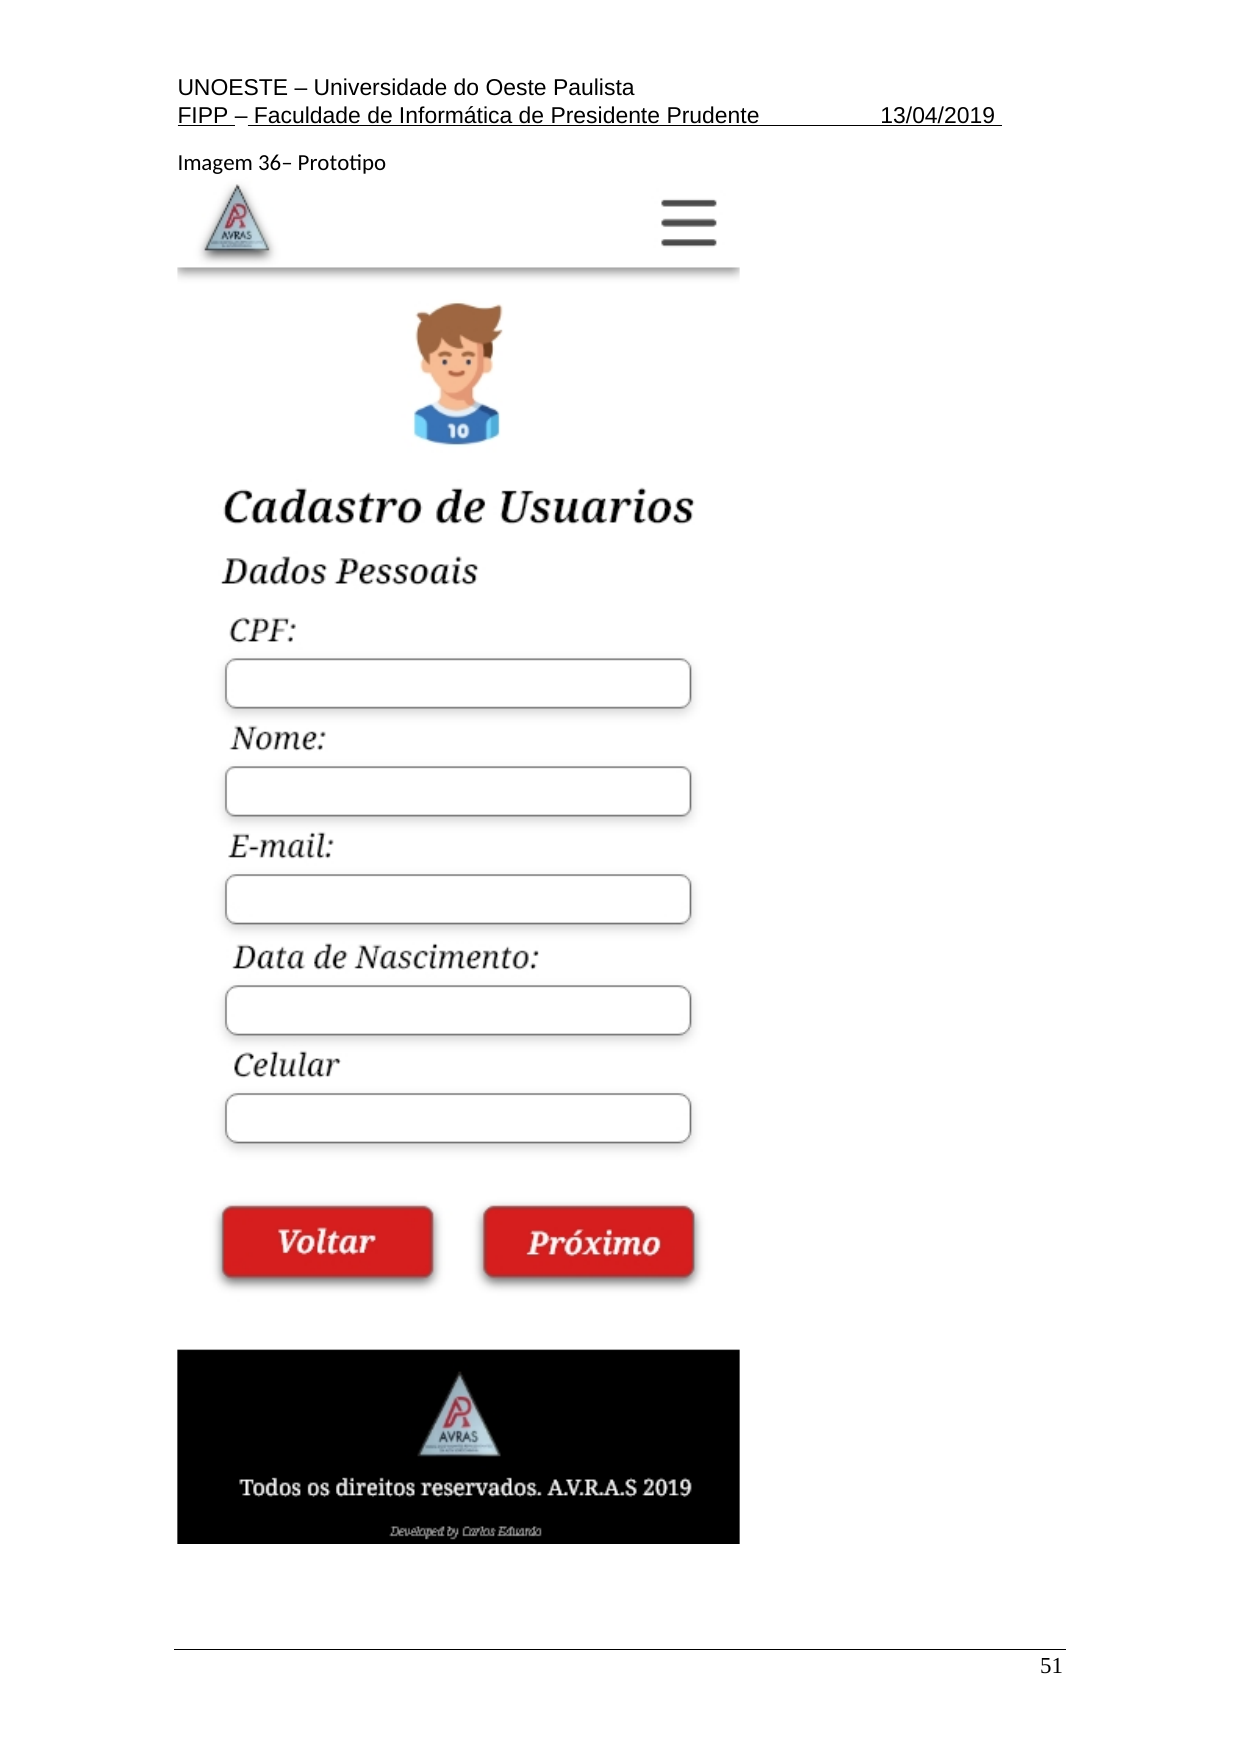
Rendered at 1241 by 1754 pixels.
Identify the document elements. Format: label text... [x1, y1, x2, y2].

picture [177, 177, 740, 1544]
text Imagem 36– Prototipo [177, 148, 1063, 176]
